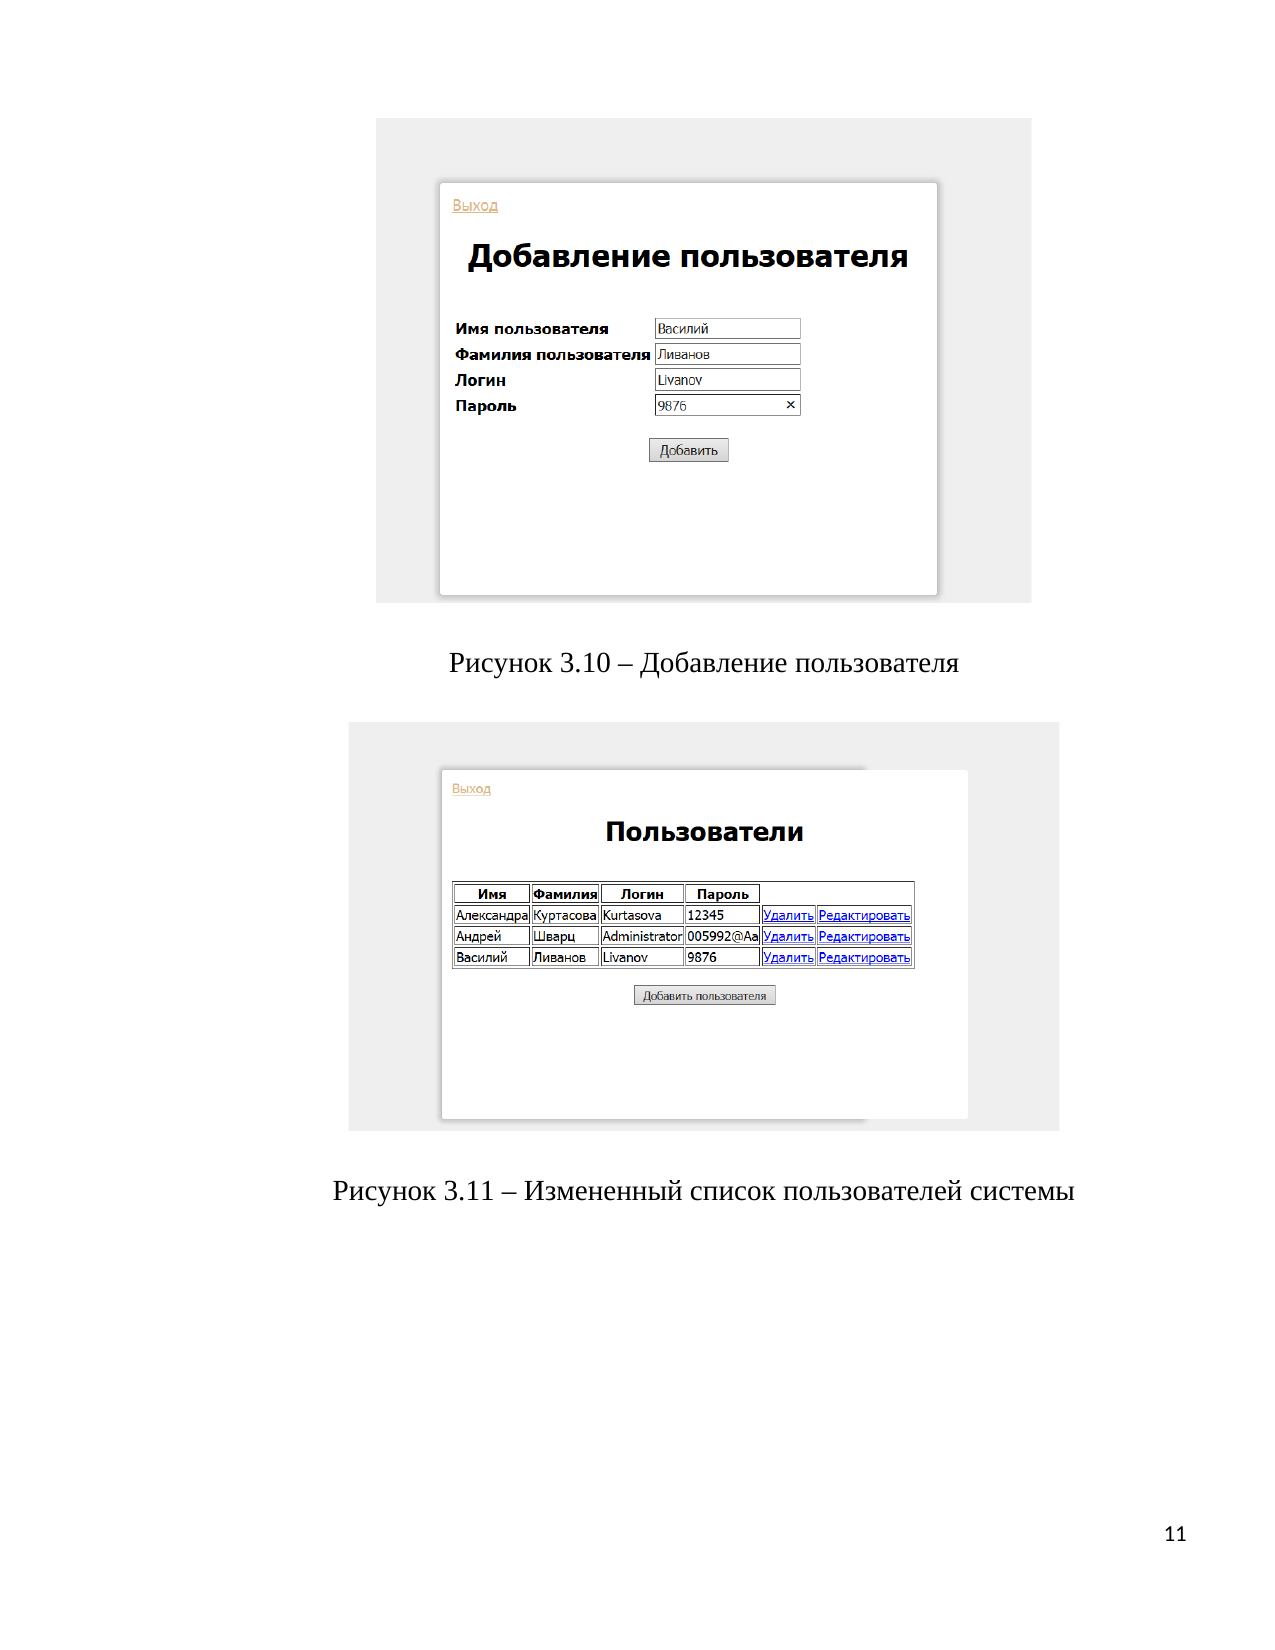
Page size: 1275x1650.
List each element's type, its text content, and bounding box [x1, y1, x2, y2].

text Рисунок 3.11 – Измененный список пользователей системы [177, 1173, 1186, 1206]
picture [348, 722, 1060, 1131]
text Рисунок 3.10 – Добавление пользователя [177, 645, 1186, 679]
picture [376, 118, 1032, 603]
